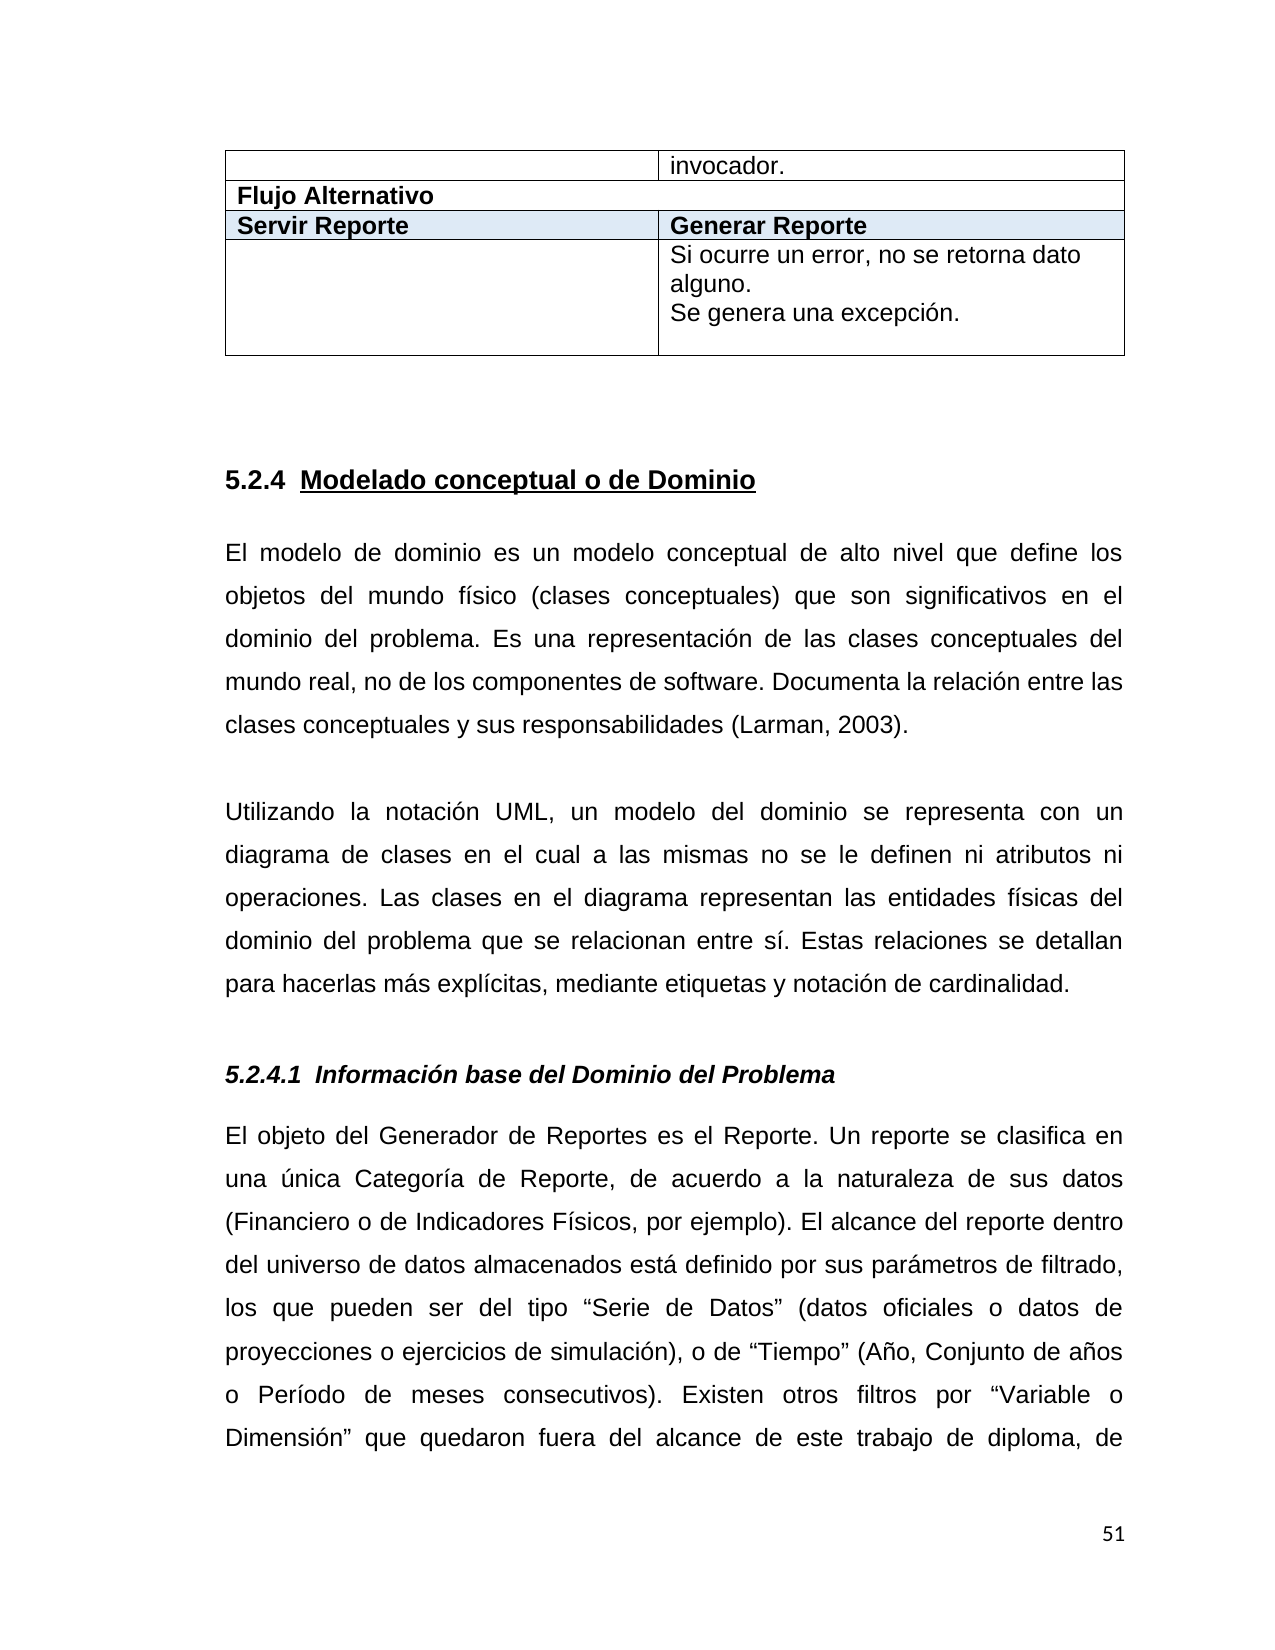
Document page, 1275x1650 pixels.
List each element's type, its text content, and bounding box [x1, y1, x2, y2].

table_cell Generar Reporte [659, 211, 1124, 239]
table_cell Flujo Alternativo [226, 181, 1124, 209]
table_cell Servir Reporte [226, 211, 658, 239]
table_cell Si ocurre un error, no se retorna dato alguno. Se genera una excepción. [659, 240, 1124, 355]
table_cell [226, 151, 658, 180]
text El modelo de dominio es un modelo conceptual de alto nivel que define los objetos del mundo físico (clases conceptuales) que son significativos en el dominio del problema. Es una representación de las clases conceptuales del mundo real, no de los componentes de software. Documenta la relación entre las clases conceptuales y sus responsabilidades. [225, 538, 1125, 739]
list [225, 1121, 1125, 1452]
subtitle Modelado conceptual o de Dominio [225, 464, 1125, 495]
table_cell [226, 240, 658, 355]
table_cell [659, 151, 1124, 180]
subtitle Información base del Dominio del Problema [225, 1060, 1125, 1089]
text Utilizando la notación UML, un modelo del dominio se representa con un diagrama de clases en el cual a las mismas no se le definen ni atributos ni operaciones. Las clases en el diagrama representan las entidades físicas del dominio del problema que se relacionan entre sí. Estas relaciones se detallan para hacerlas más explícitas, mediante etiquetas y notación de cardinalidad. [225, 796, 1125, 998]
